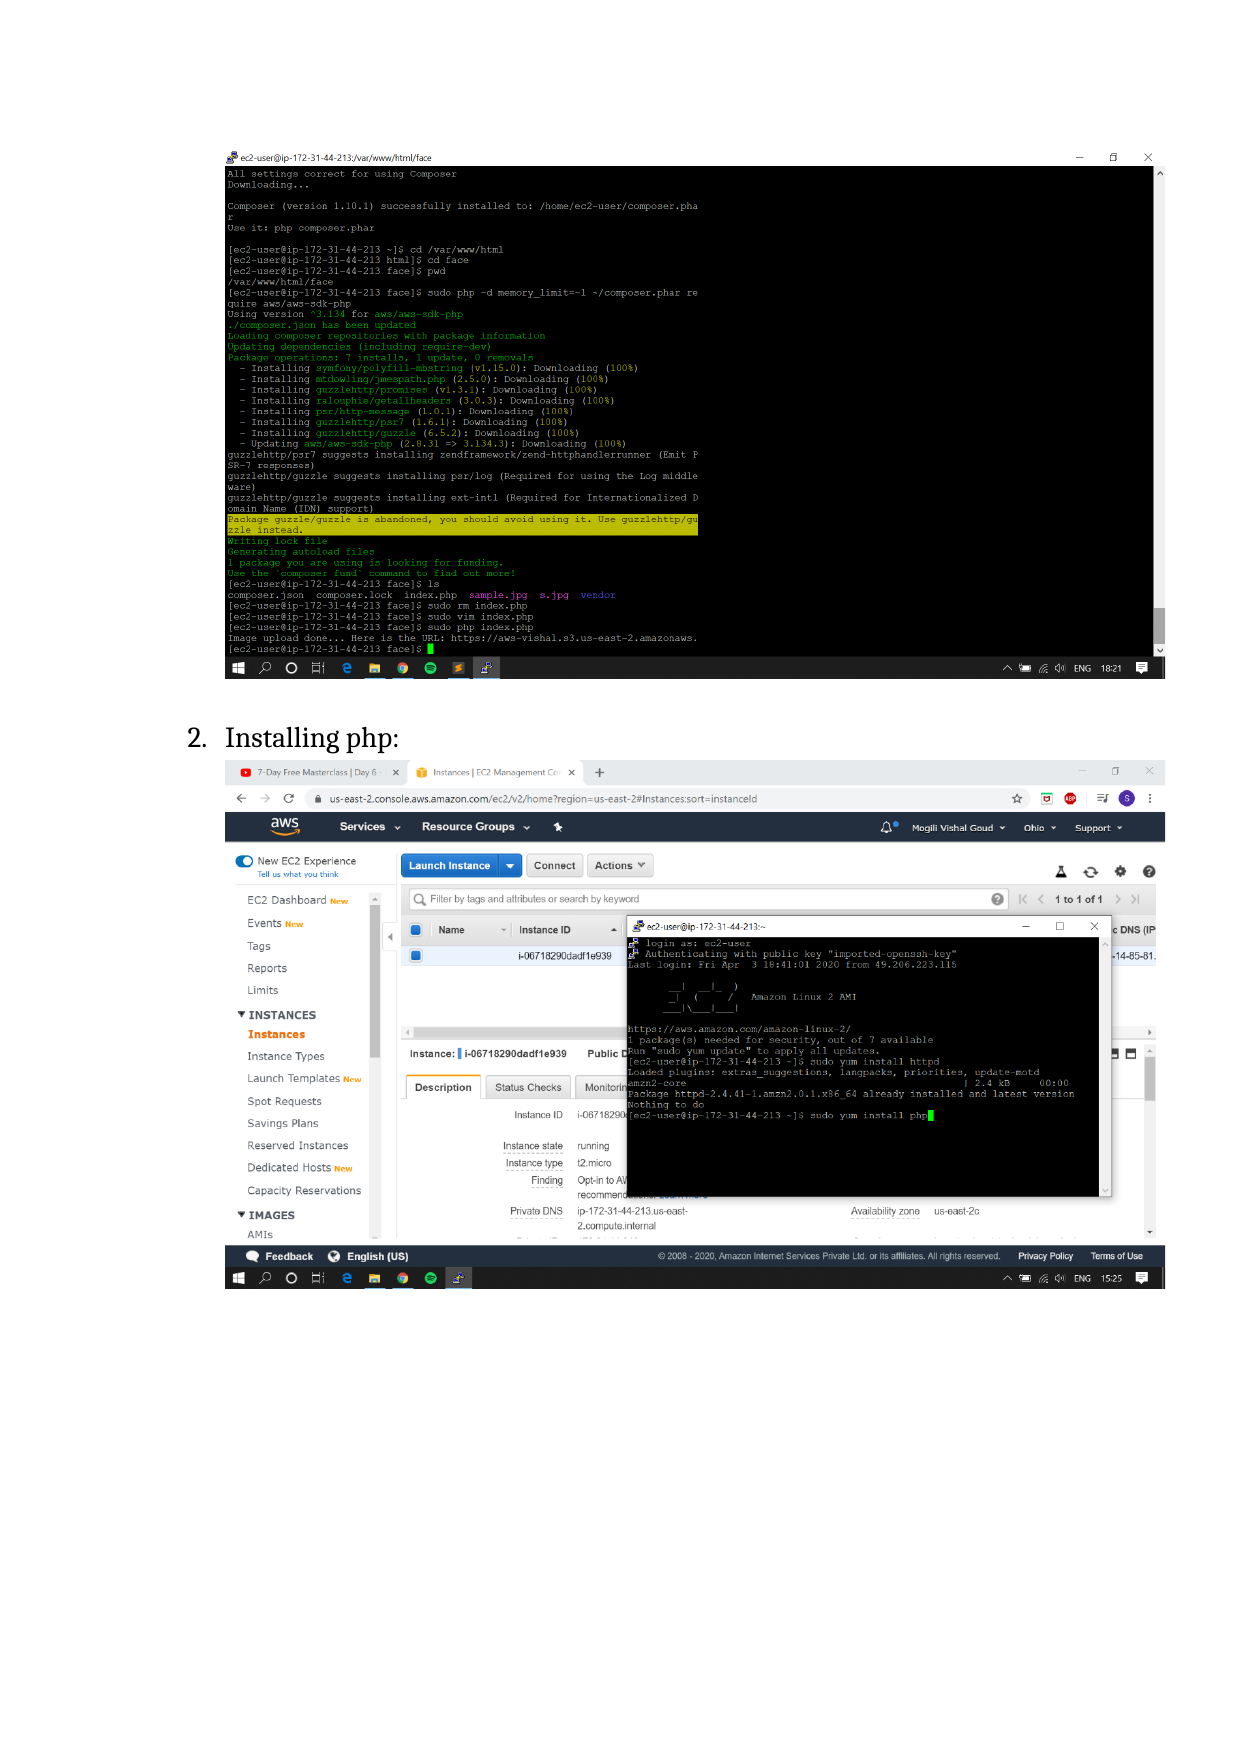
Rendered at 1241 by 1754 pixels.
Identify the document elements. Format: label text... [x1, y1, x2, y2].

list Installing php: [187, 722, 1090, 755]
picture [225, 150, 1166, 679]
picture [225, 760, 1166, 1289]
